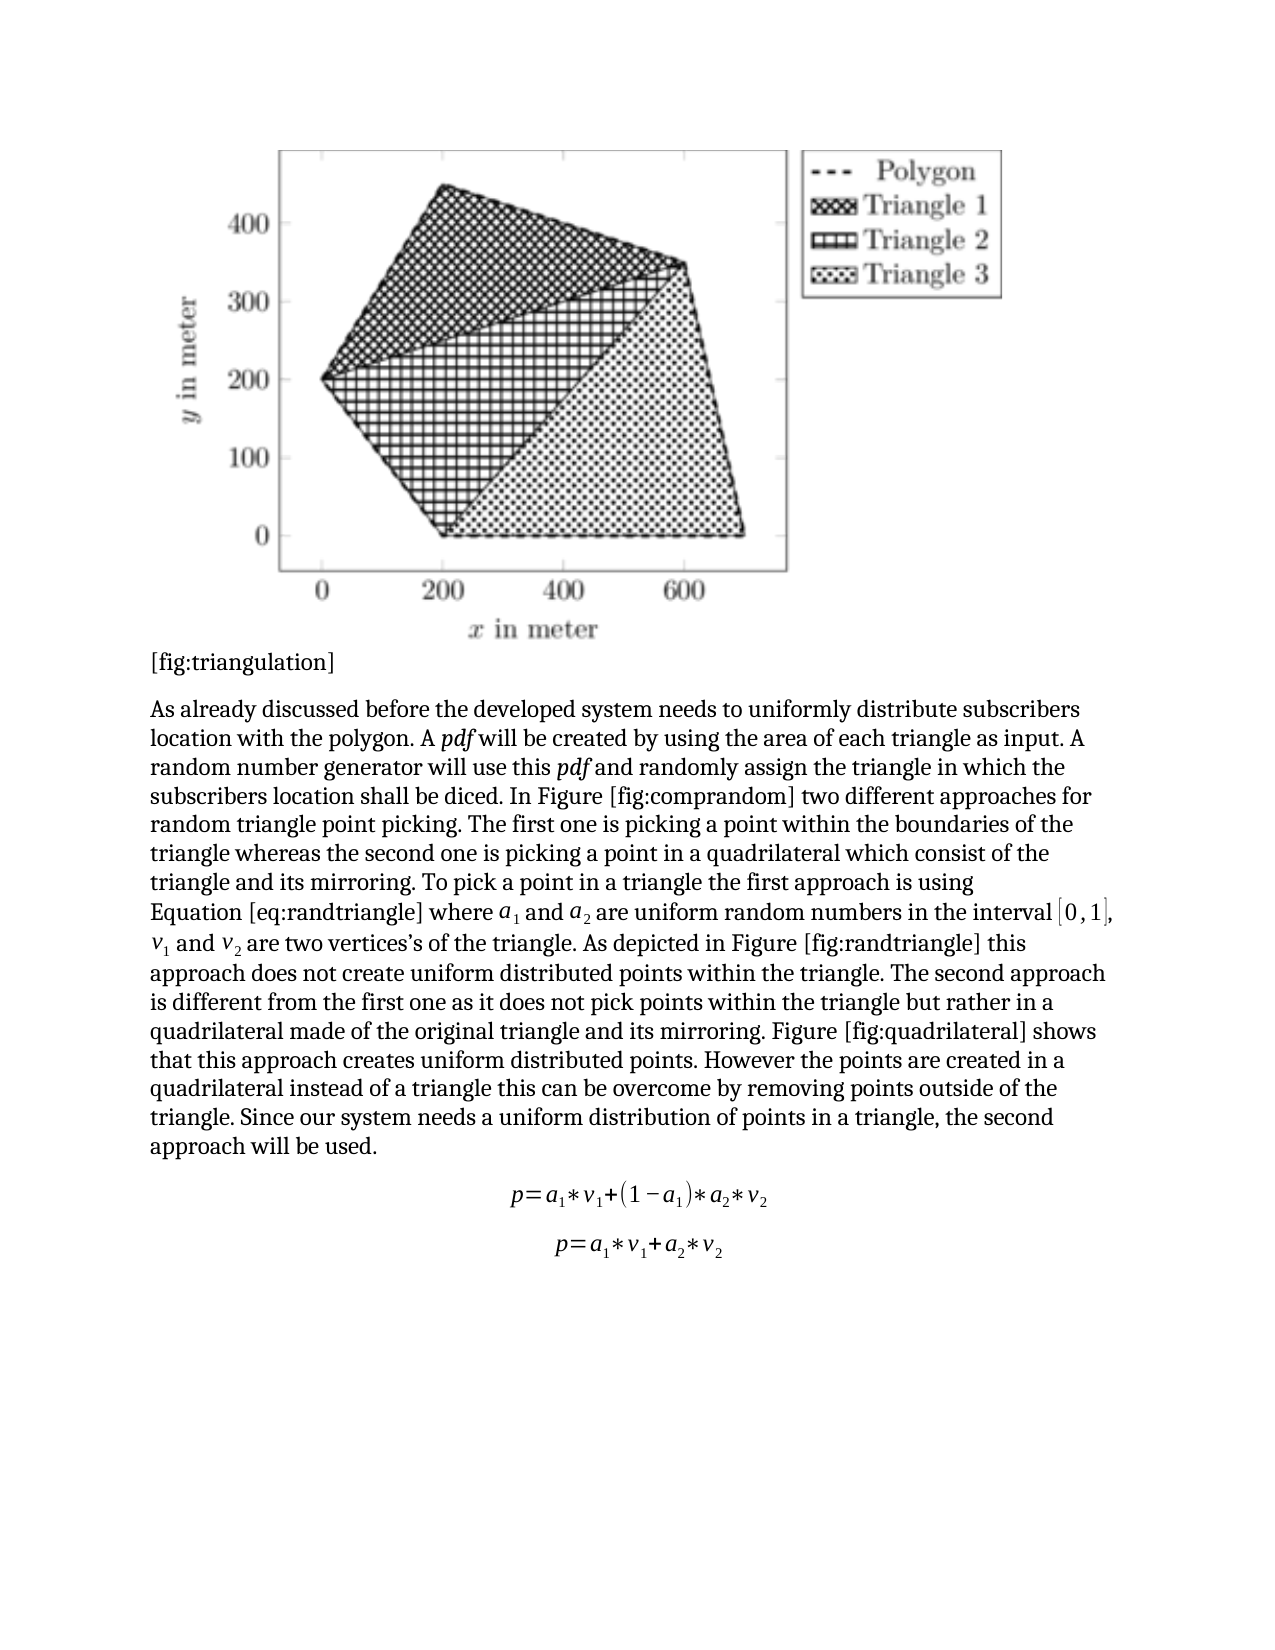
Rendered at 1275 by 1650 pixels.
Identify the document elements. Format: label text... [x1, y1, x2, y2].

picture [168, 150, 1003, 648]
text As already discussed before the developed system needs to uniformly distribute subscribers location with the polygon. A pdf will be created by using the area of each triangle as input. A random number generator will use this pdf and randomly assign the triangle in which the subscribers location shall be diced. In Figure [fig:comprandom] two different approaches for random triangle point picking. The first one is picking a point within the boundaries of the triangle whereas the second one is picking a point in a quadrilateral which consist of the triangle and its mirroring. To pick a point in a triangle the first approach is using Equation [eq:randtriangle] where and are uniform random numbers in the interval , and are two vertices’s of the triangle. As depicted in Figure [fig:randtriangle] this approach does not create uniform distributed points within the triangle. The second approach is different from the first one as it does not pick points within the triangle but rather in a quadrilateral made of the original triangle and its mirroring. Figure [fig:quadrilateral] shows that this approach creates uniform distributed points. However the points are created in a quadrilateral instead of a triangle this can be overcome by removing points outside of the triangle. Since our system needs a uniform distribution of points in a triangle, the second approach will be used. [150, 695, 1125, 1161]
